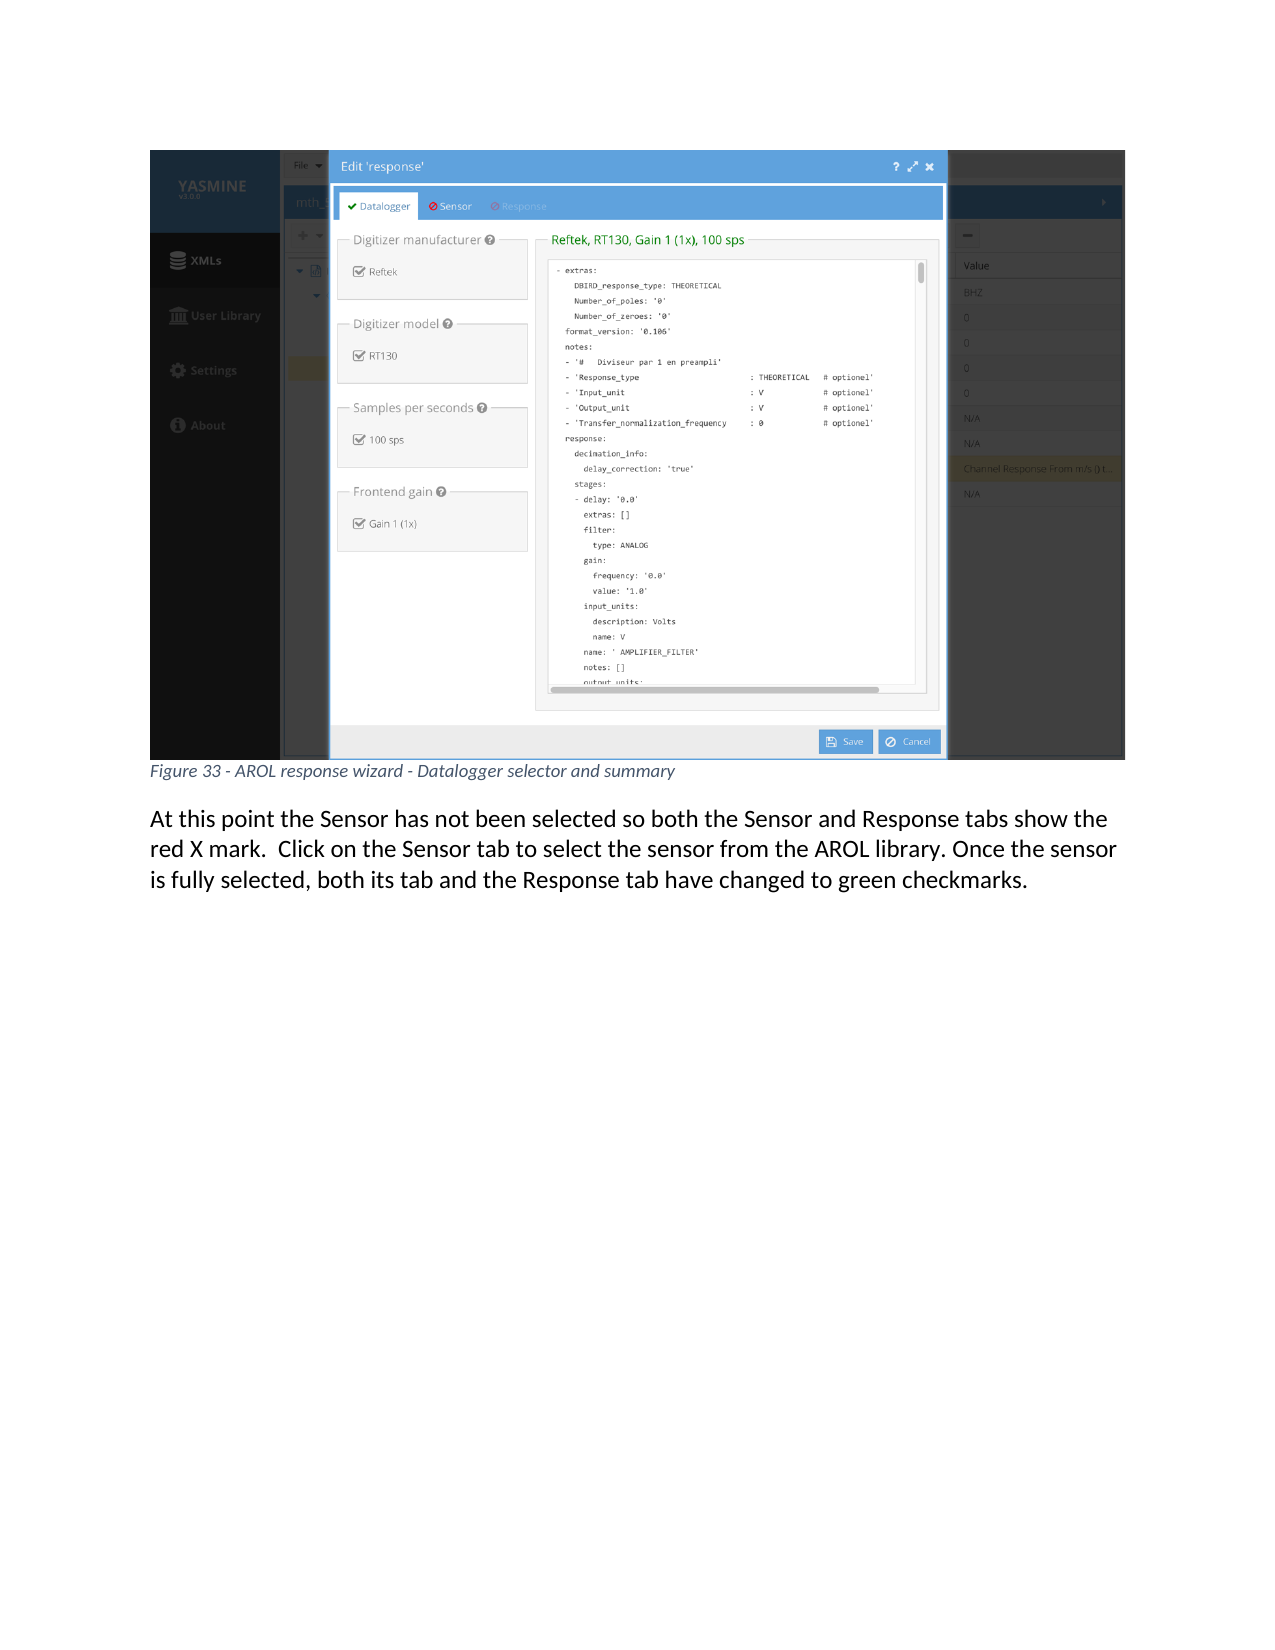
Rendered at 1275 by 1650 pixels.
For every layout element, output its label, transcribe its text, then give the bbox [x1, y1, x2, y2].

text Figure 33 - AROL response wizard - Datalogger selector and summary [150, 760, 1125, 782]
text At this point the Sensor has not been selected so both the Sensor and Response tabs show the red X mark. Click on the Sensor tab to select the sensor from the AROL library. Once the sensor is fully selected, both its tab and the Response tab have changed to green checkmarks. [150, 803, 1125, 895]
picture [150, 150, 1125, 760]
